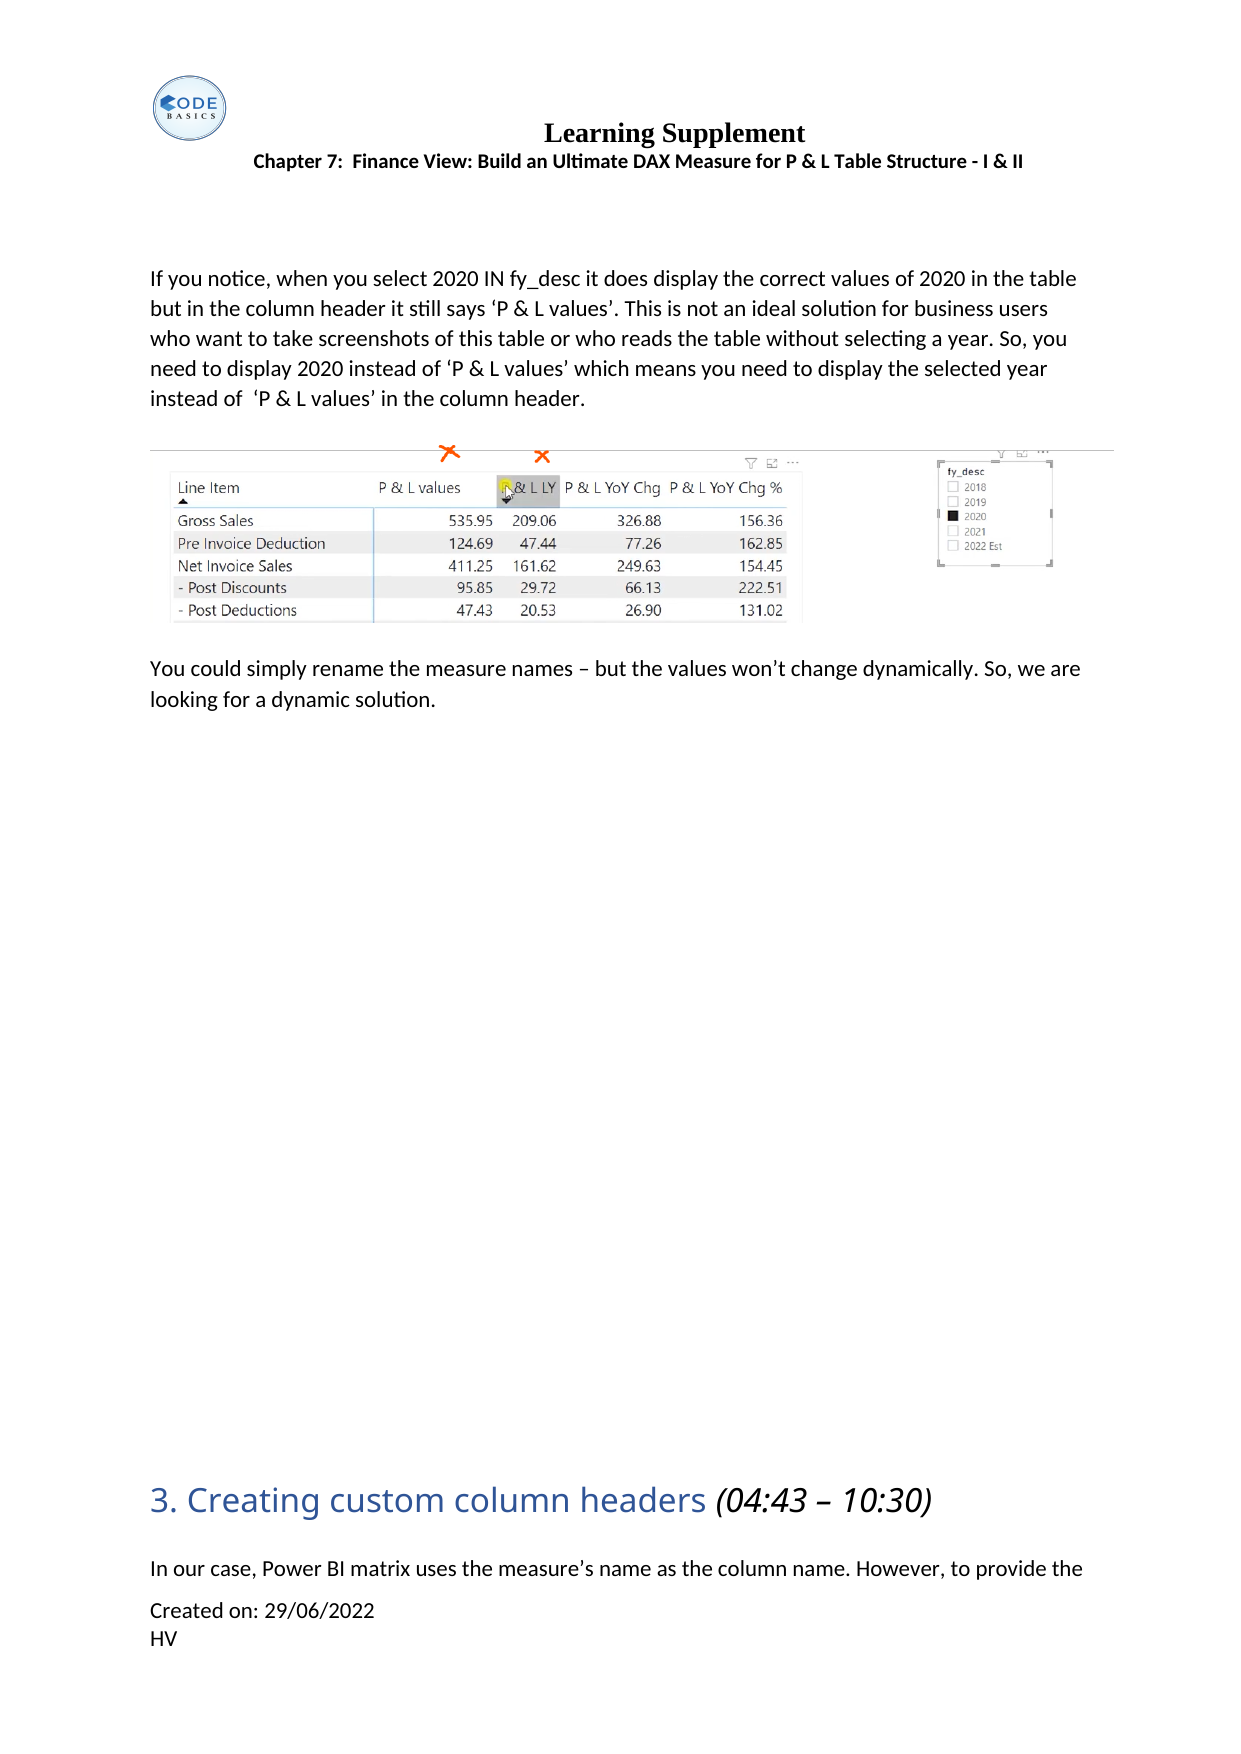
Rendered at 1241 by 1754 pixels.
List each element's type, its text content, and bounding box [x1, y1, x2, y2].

picture [150, 445, 1114, 623]
picture [150, 73, 229, 143]
